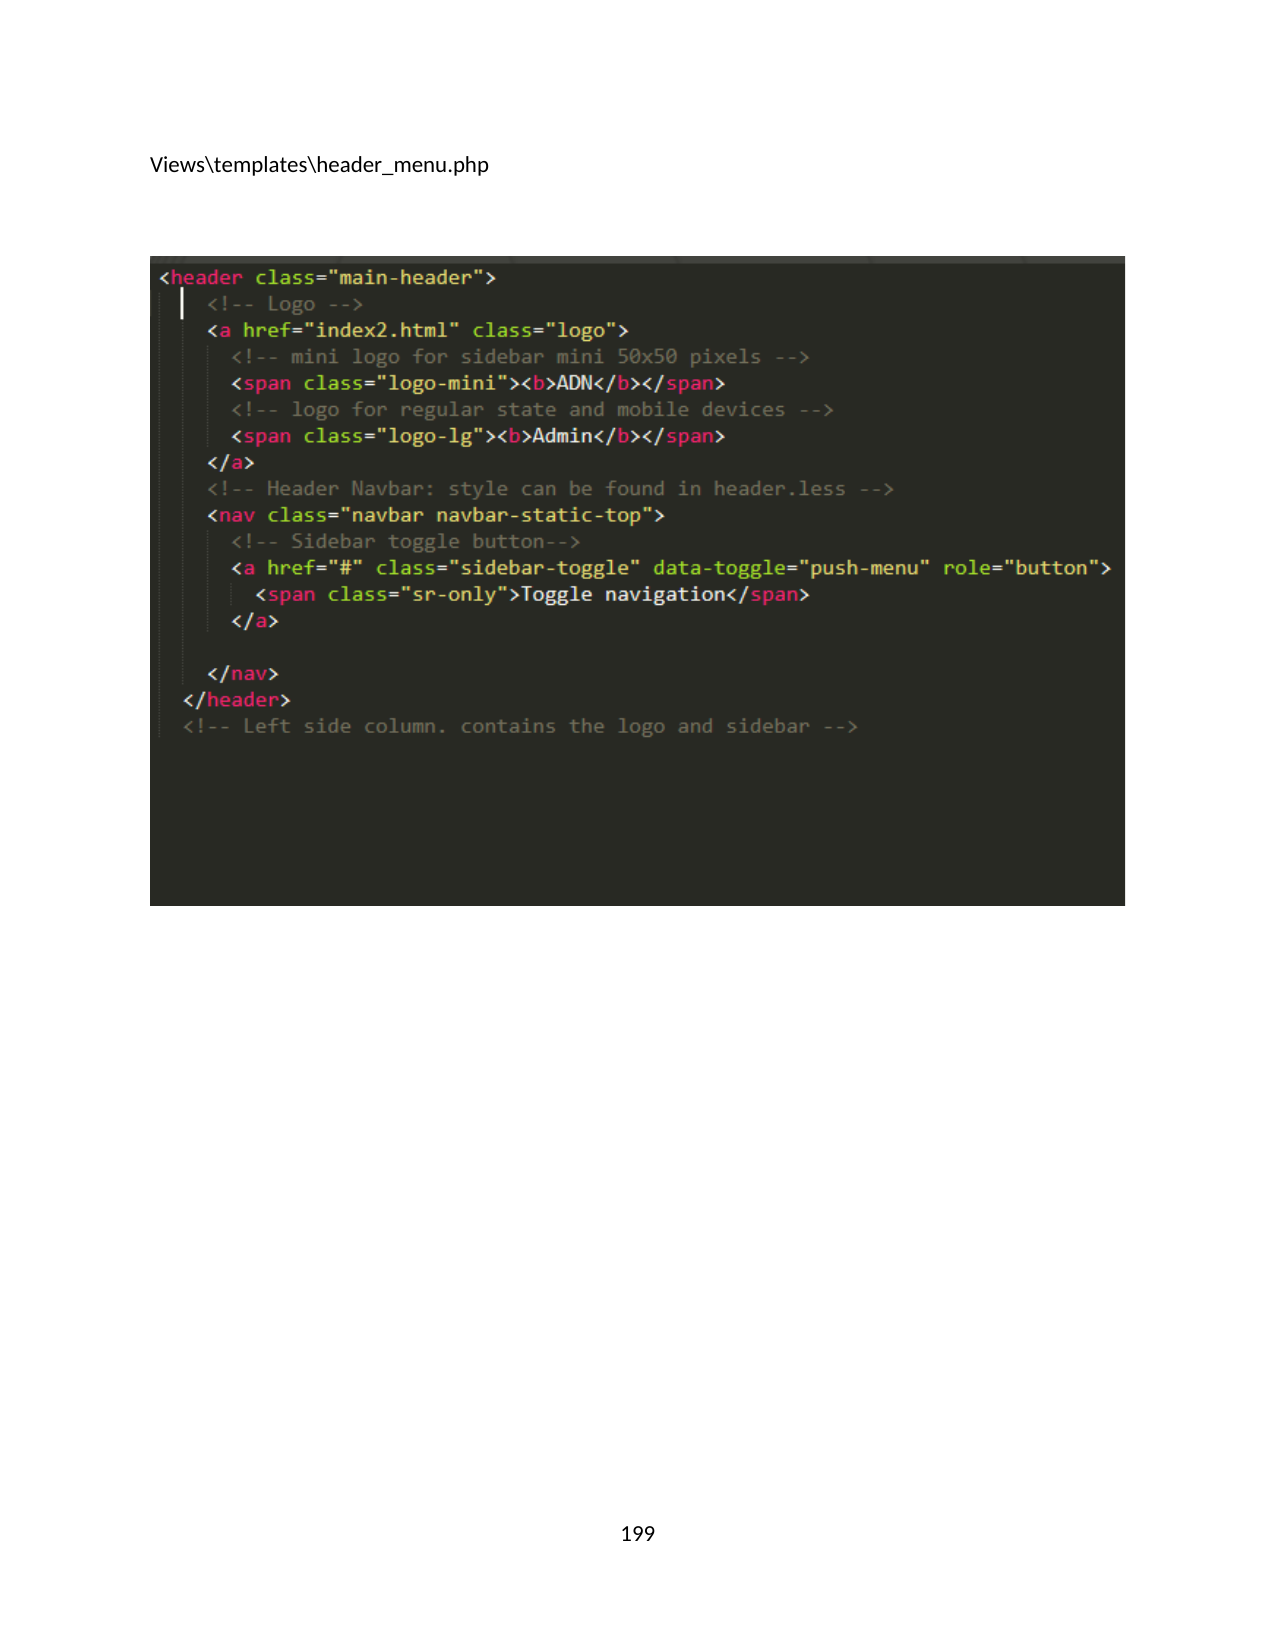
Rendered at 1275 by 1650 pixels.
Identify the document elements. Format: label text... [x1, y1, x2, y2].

text Views\templates\header_menu.php [150, 150, 1125, 178]
picture [150, 256, 1125, 906]
